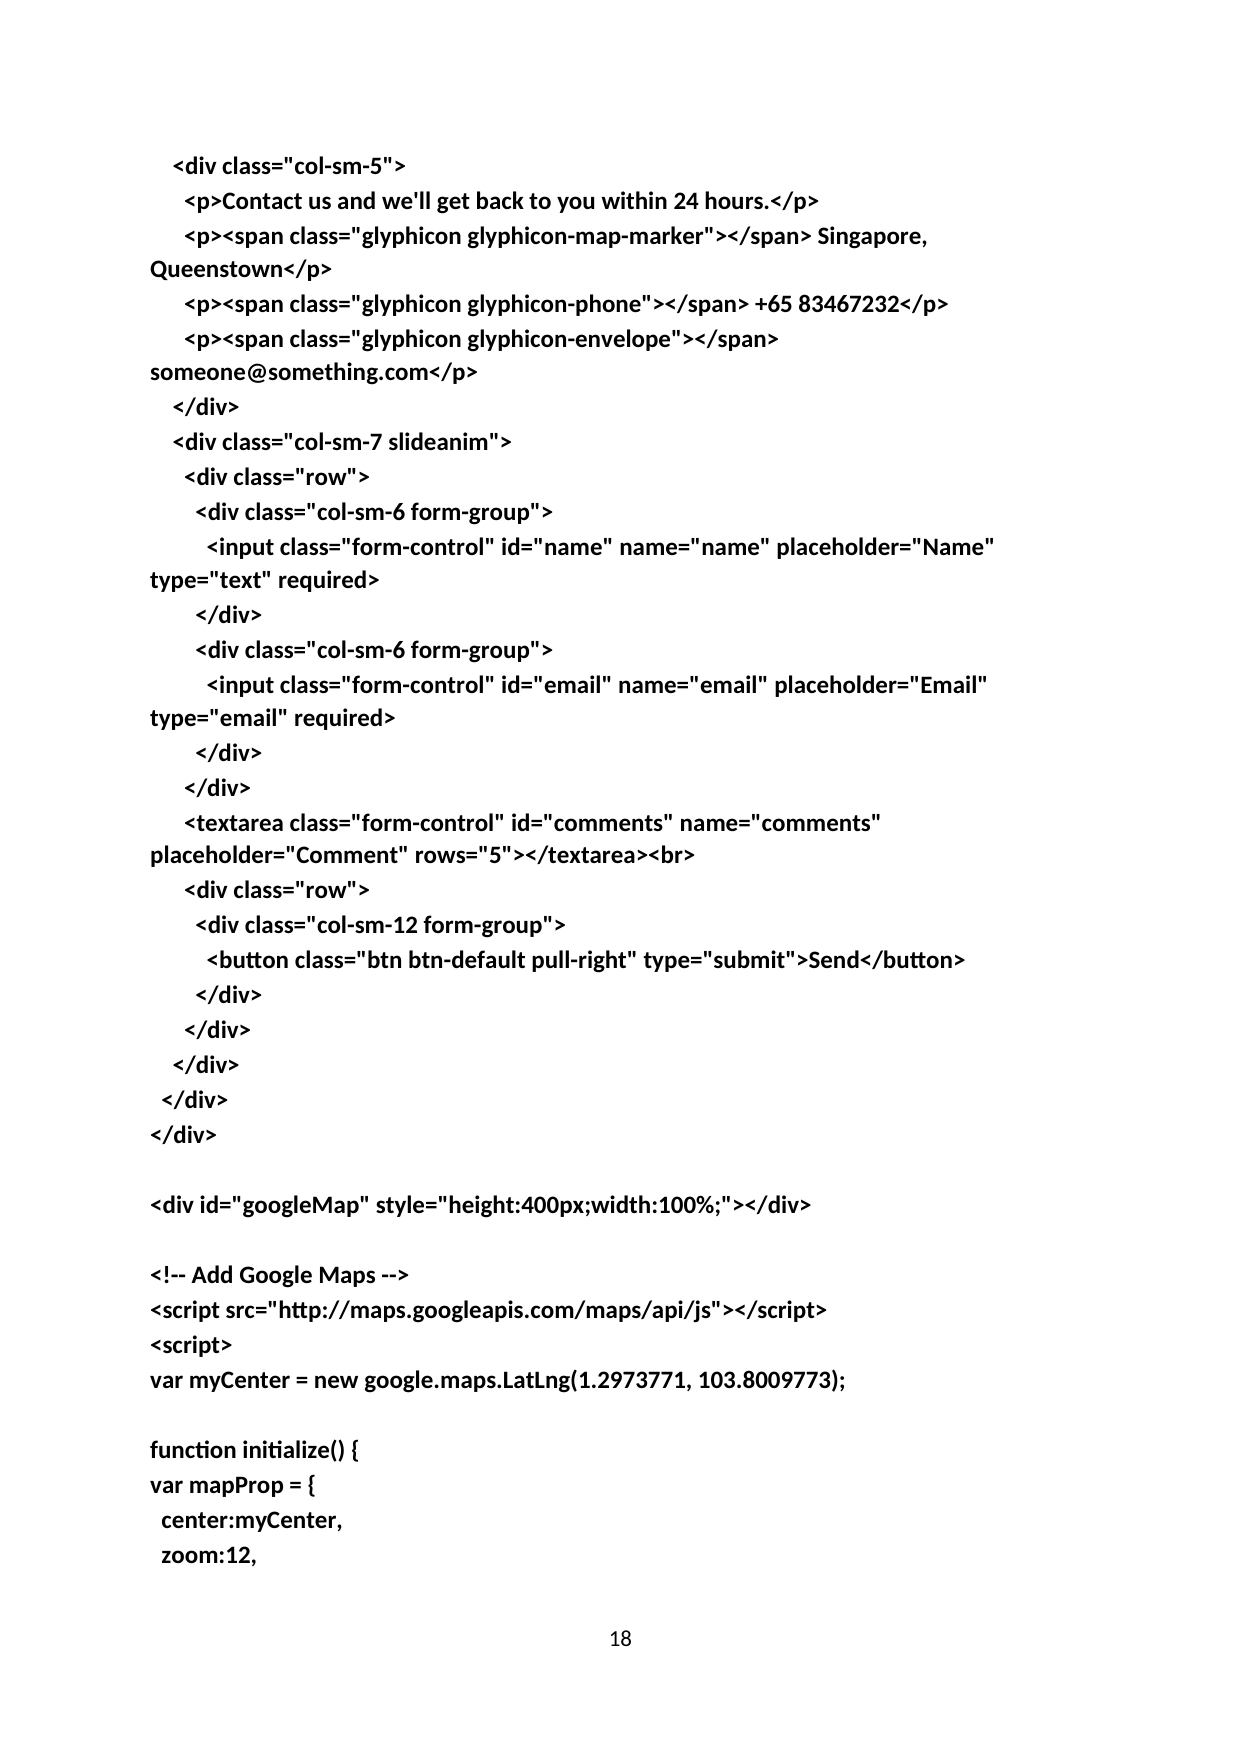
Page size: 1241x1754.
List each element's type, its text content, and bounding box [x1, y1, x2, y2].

text <div class="col-sm-12 form-group"> [150, 909, 1090, 940]
text </div> [150, 979, 1090, 1010]
text </div> [150, 772, 1090, 802]
text center:myCenter, [150, 1504, 1090, 1535]
text zoom:12, [150, 1539, 1090, 1570]
text var mapProp = { [150, 1469, 1090, 1500]
text <div class="row"> [150, 874, 1090, 905]
text <div class="row"> [150, 461, 1090, 491]
text <p><span class="glyphicon glyphicon-phone"></span> +65 83467232</p> [150, 288, 1090, 318]
text <div class="col-sm-7 slideanim"> [150, 426, 1090, 456]
text <p>Contact us and we'll get back to you within 24 hours.</p> [150, 185, 1090, 216]
text </div> [150, 1049, 1090, 1080]
text <!-- Add Google Maps --> [150, 1259, 1090, 1290]
text </div> [150, 391, 1090, 421]
text <input class="form-control" id="name" name="name" placeholder="Name" type="text" required> [150, 531, 1090, 594]
text </div> [150, 1084, 1090, 1115]
text </div> [150, 1014, 1090, 1045]
text <div class="col-sm-5"> [150, 150, 1090, 181]
text <input class="form-control" id="email" name="email" placeholder="Email" type="email" required> [150, 669, 1090, 732]
text </div> [150, 599, 1090, 629]
text <script src="http://maps.googleapis.com/maps/api/js"></script> [150, 1294, 1090, 1325]
text <button class="btn btn-default pull-right" type="submit">Send</button> [150, 944, 1090, 975]
text <div id="googleMap" style="height:400px;width:100%;"></div> [150, 1189, 1090, 1220]
text <div class="col-sm-6 form-group"> [150, 496, 1090, 526]
text <div class="col-sm-6 form-group"> [150, 634, 1090, 664]
text var myCenter = new google.maps.LatLng(1.2973771, 103.8009773); [150, 1364, 1090, 1395]
text <p><span class="glyphicon glyphicon-map-marker"></span> Singapore, Queenstown</p> [150, 220, 1090, 283]
text function initialize() { [150, 1434, 1090, 1465]
text <p><span class="glyphicon glyphicon-envelope"></span> someone@something.com</p> [150, 323, 1090, 386]
text </div> [150, 737, 1090, 767]
text <script> [150, 1329, 1090, 1360]
text <textarea class="form-control" id="comments" name="comments" placeholder="Comment" rows="5"></textarea><br> [150, 807, 1090, 870]
text </div> [150, 1119, 1090, 1150]
